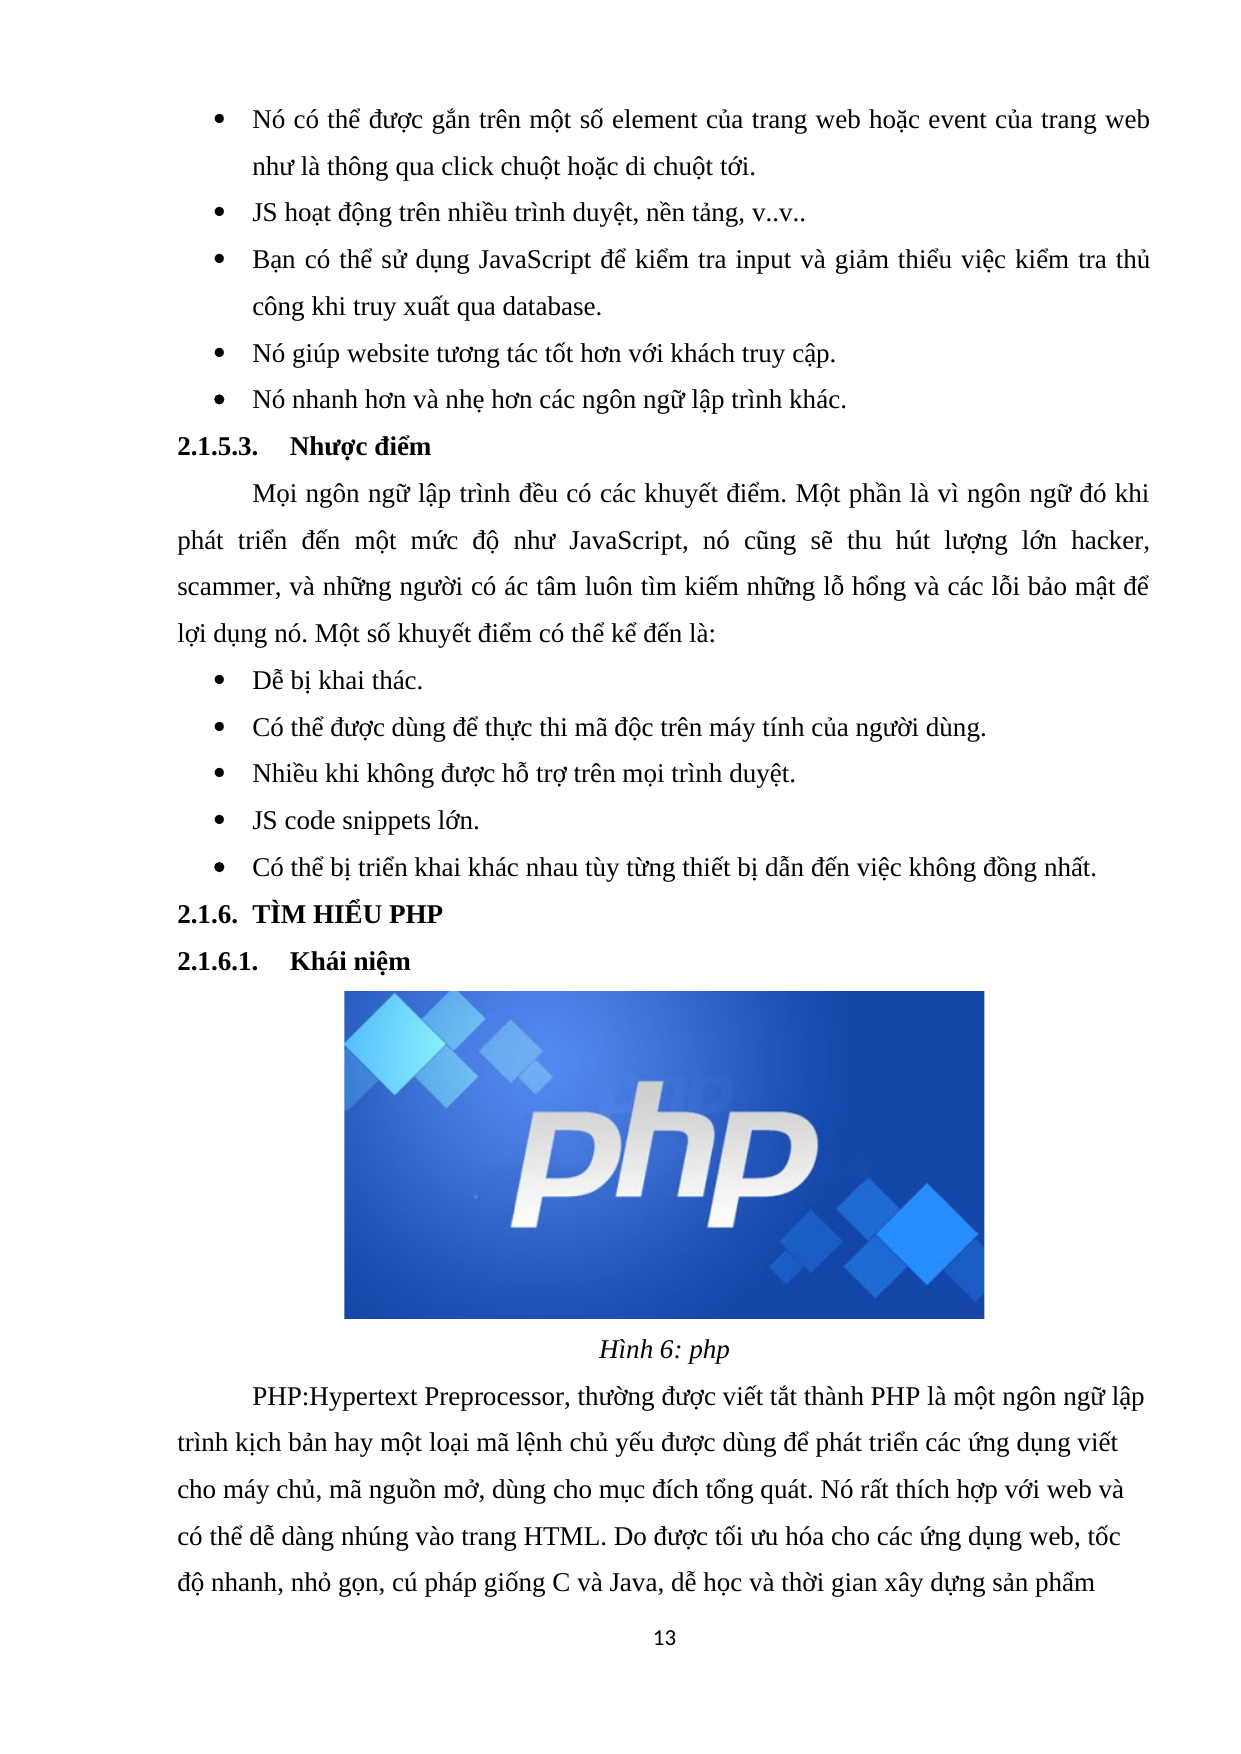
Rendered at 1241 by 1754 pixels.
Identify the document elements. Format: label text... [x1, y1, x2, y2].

list JS hoạt động trên nhiều trình duyệt, nền tảng, v..v.. [214, 196, 1152, 228]
text Hình 6: php [177, 1333, 1152, 1364]
list Nó nhanh hơn và nhẹ hơn các ngôn ngữ lập trình khác. [214, 384, 1152, 415]
list Có thể được dùng để thực thi mã độc trên máy tính của người dùng. [214, 711, 1152, 742]
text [177, 1380, 1152, 1597]
list Bạn có thể sử dụng JavaScript để kiểm tra input và giảm thiểu việc kiểm tra thủ công khi truy xuất qua database. [214, 243, 1152, 321]
list TÌM HIỂU PHP [177, 898, 1152, 929]
list JS code snippets lớn. [214, 804, 1152, 836]
list Dễ bị khai thác. [214, 664, 1152, 695]
list Có thể bị triển khai khác nhau tùy từng thiết bị dẫn đến việc không đồng nhất. [214, 851, 1152, 883]
list Nó có thể được gắn trên một số element của trang web hoặc event của trang web như là thông qua click chuột hoặc di chuột tới. [214, 103, 1152, 181]
list Nhược điểm [177, 431, 1152, 462]
text Mọi ngôn ngữ lập trình đều có các khuyết điểm. Một phần là vì ngôn ngữ đó khi phát triển đến một mức độ như JavaScript, nó cũng sẽ thu hút lượng lớn hacker, scammer, và những người có ác tâm luôn tìm kiếm những lỗ hổng và các lỗi bảo mật để lợi dụng nó. Một số khuyết điểm có thể kể đến là: [177, 477, 1152, 648]
picture [344, 991, 985, 1319]
list Khái niệm [177, 945, 1152, 976]
list Nhiều khi không được hỗ trợ trên mọi trình duyệt. [214, 758, 1152, 789]
list Nó giúp website tương tác tốt hơn với khách truy cập. [214, 337, 1152, 368]
